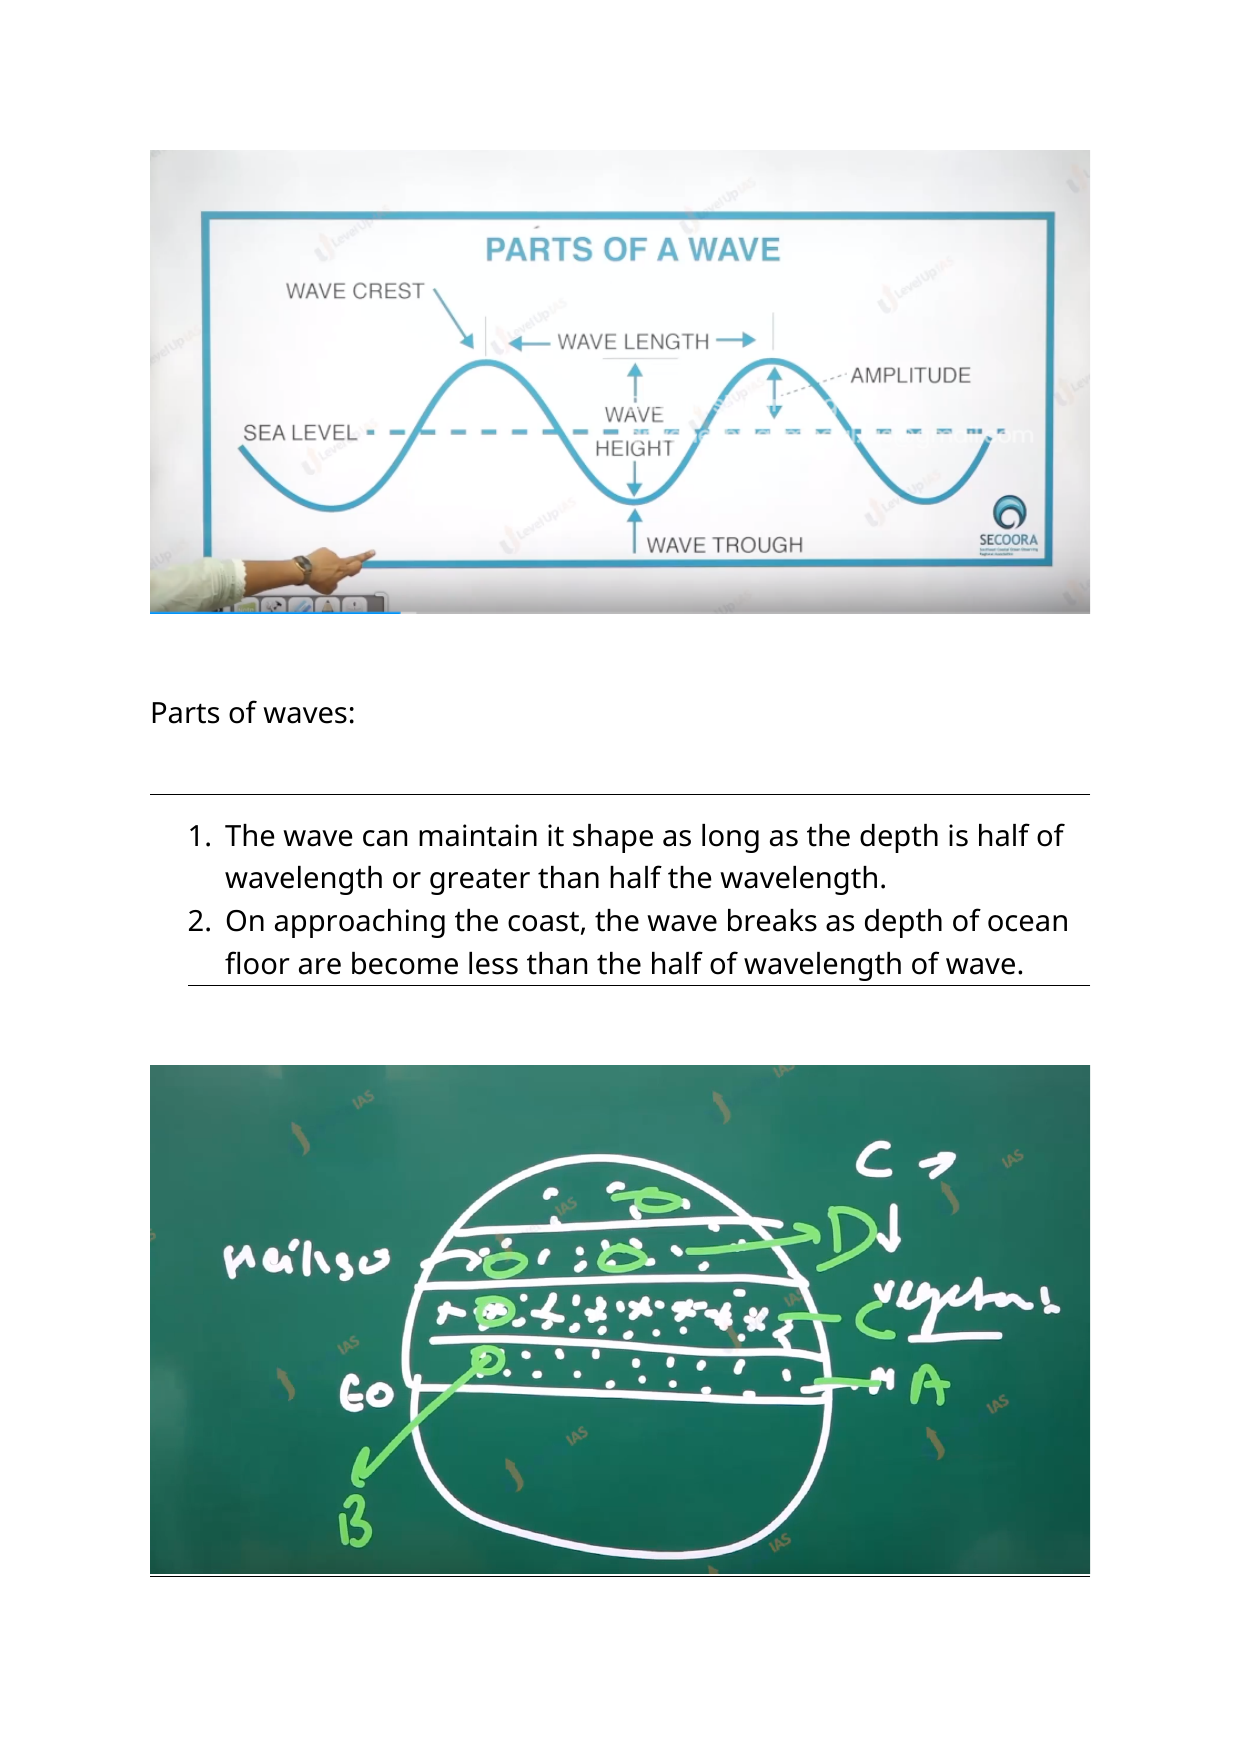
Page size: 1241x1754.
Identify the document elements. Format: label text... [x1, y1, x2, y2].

list The wave can maintain it shape as long as the depth is half of wavelength or greater than half the wavelength. [187, 815, 1090, 897]
picture [150, 150, 1091, 614]
text Parts of waves: [150, 693, 1090, 732]
list On approaching the coast, the wave breaks as depth of ocean floor are become less than the half of wavelength of wave. [187, 900, 1090, 986]
picture [150, 1065, 1091, 1574]
